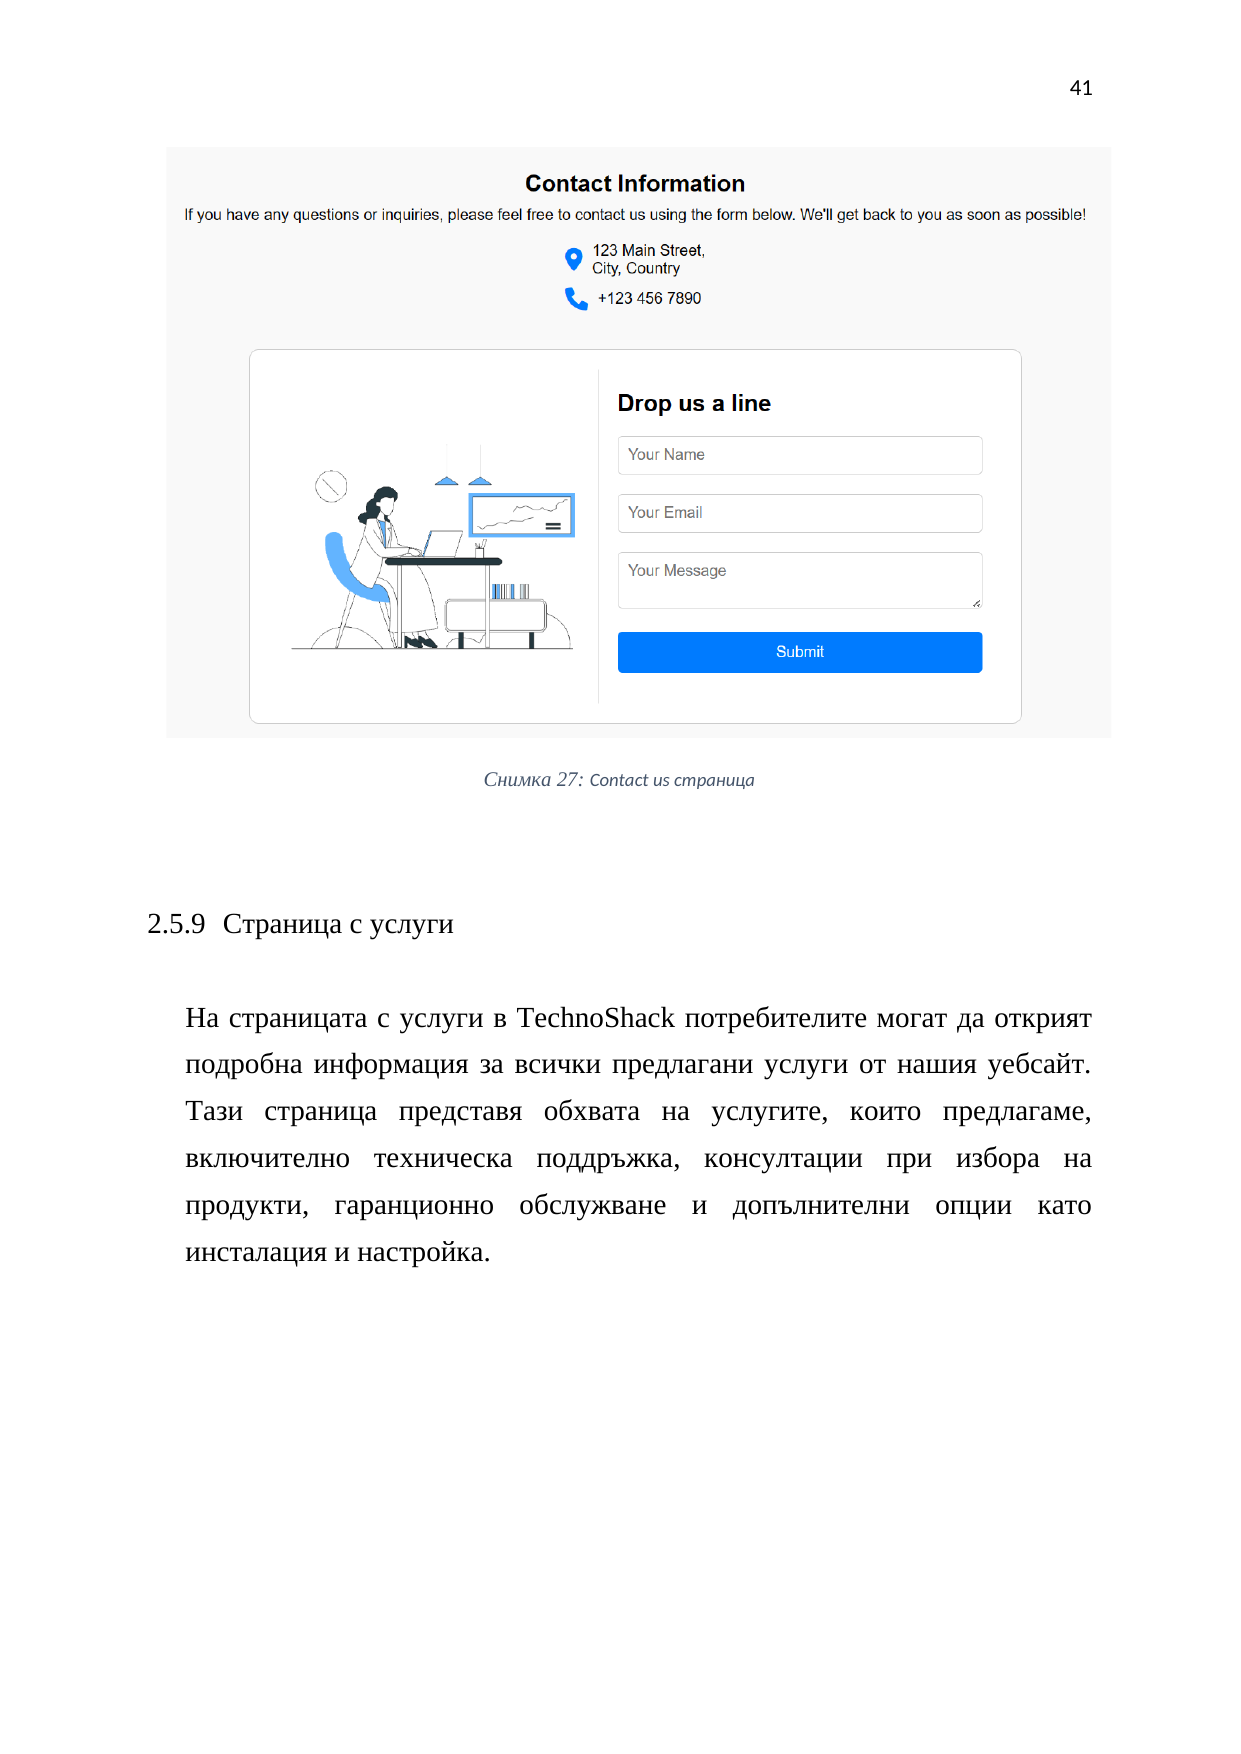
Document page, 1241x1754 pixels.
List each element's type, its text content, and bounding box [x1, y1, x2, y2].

text На страницата с услуги в TechnoShack потребителите могат да открият подробна информация за всички предлагани услуги от нашия уебсайт. Тази страница представя обхвата на услугите, които предлагаме, включително техническа поддръжка, консултации при избора на продукти, гаранционно обслужване и допълнителни опции като инсталация и настройка. [185, 1000, 1093, 1268]
text Снимка 27: Contact us страница [148, 767, 1093, 791]
subtitle 2.5.9 Страница с услуги [147, 906, 1093, 939]
